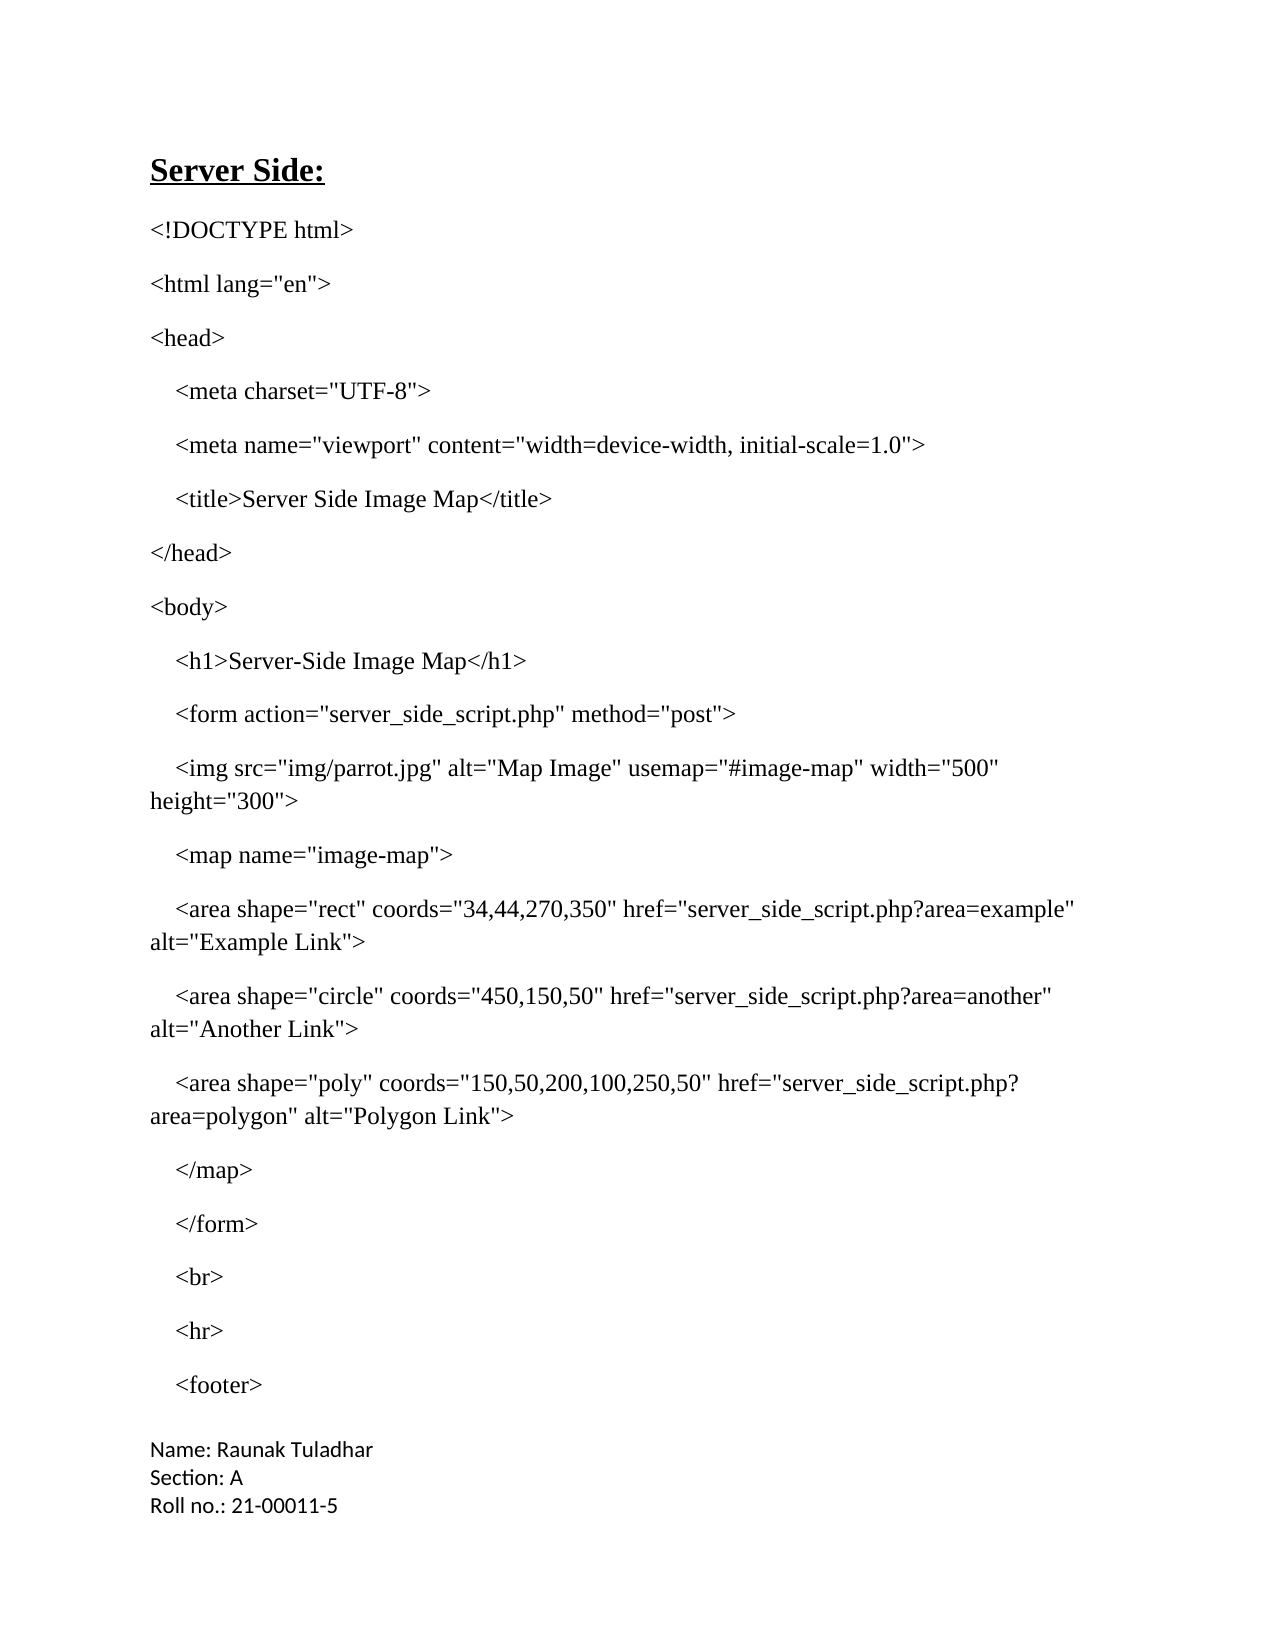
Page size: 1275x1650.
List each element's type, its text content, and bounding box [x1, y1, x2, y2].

text <!DOCTYPE html> [150, 215, 1125, 244]
text <footer> [150, 1370, 1125, 1399]
text <html lang="en"> [150, 269, 1125, 297]
text <form action="server_side_script.php" method="post"> [150, 699, 1125, 728]
text <area shape="circle" coords="450,150,50" href="server_side_script.php?area=another" alt="Another Link"> [150, 981, 1125, 1043]
text <map name="image-map"> [150, 840, 1125, 869]
text <hr> [150, 1316, 1125, 1345]
text Server Side: [150, 150, 1125, 188]
text <img src="img/parrot.jpg" alt="Map Image" usemap="#image-map" width="500" height="300"> [150, 753, 1125, 815]
text <h1>Server-Side Image Map</h1> [150, 646, 1125, 674]
text <area shape="poly" coords="150,50,200,100,250,50" href="server_side_script.php?area=polygon" alt="Polygon Link"> [150, 1068, 1125, 1130]
text <br> [150, 1262, 1125, 1291]
text </map> [150, 1155, 1125, 1183]
text <title>Server Side Image Map</title> [150, 484, 1125, 513]
text <meta name="viewport" content="width=device-width, initial-scale=1.0"> [150, 430, 1125, 459]
text </form> [150, 1209, 1125, 1237]
text <area shape="rect" coords="34,44,270,350" href="server_side_script.php?area=example" alt="Example Link"> [150, 894, 1125, 956]
text <head> [150, 323, 1125, 351]
text <body> [150, 592, 1125, 621]
text </head> [150, 538, 1125, 567]
text <meta charset="UTF-8"> [150, 376, 1125, 405]
